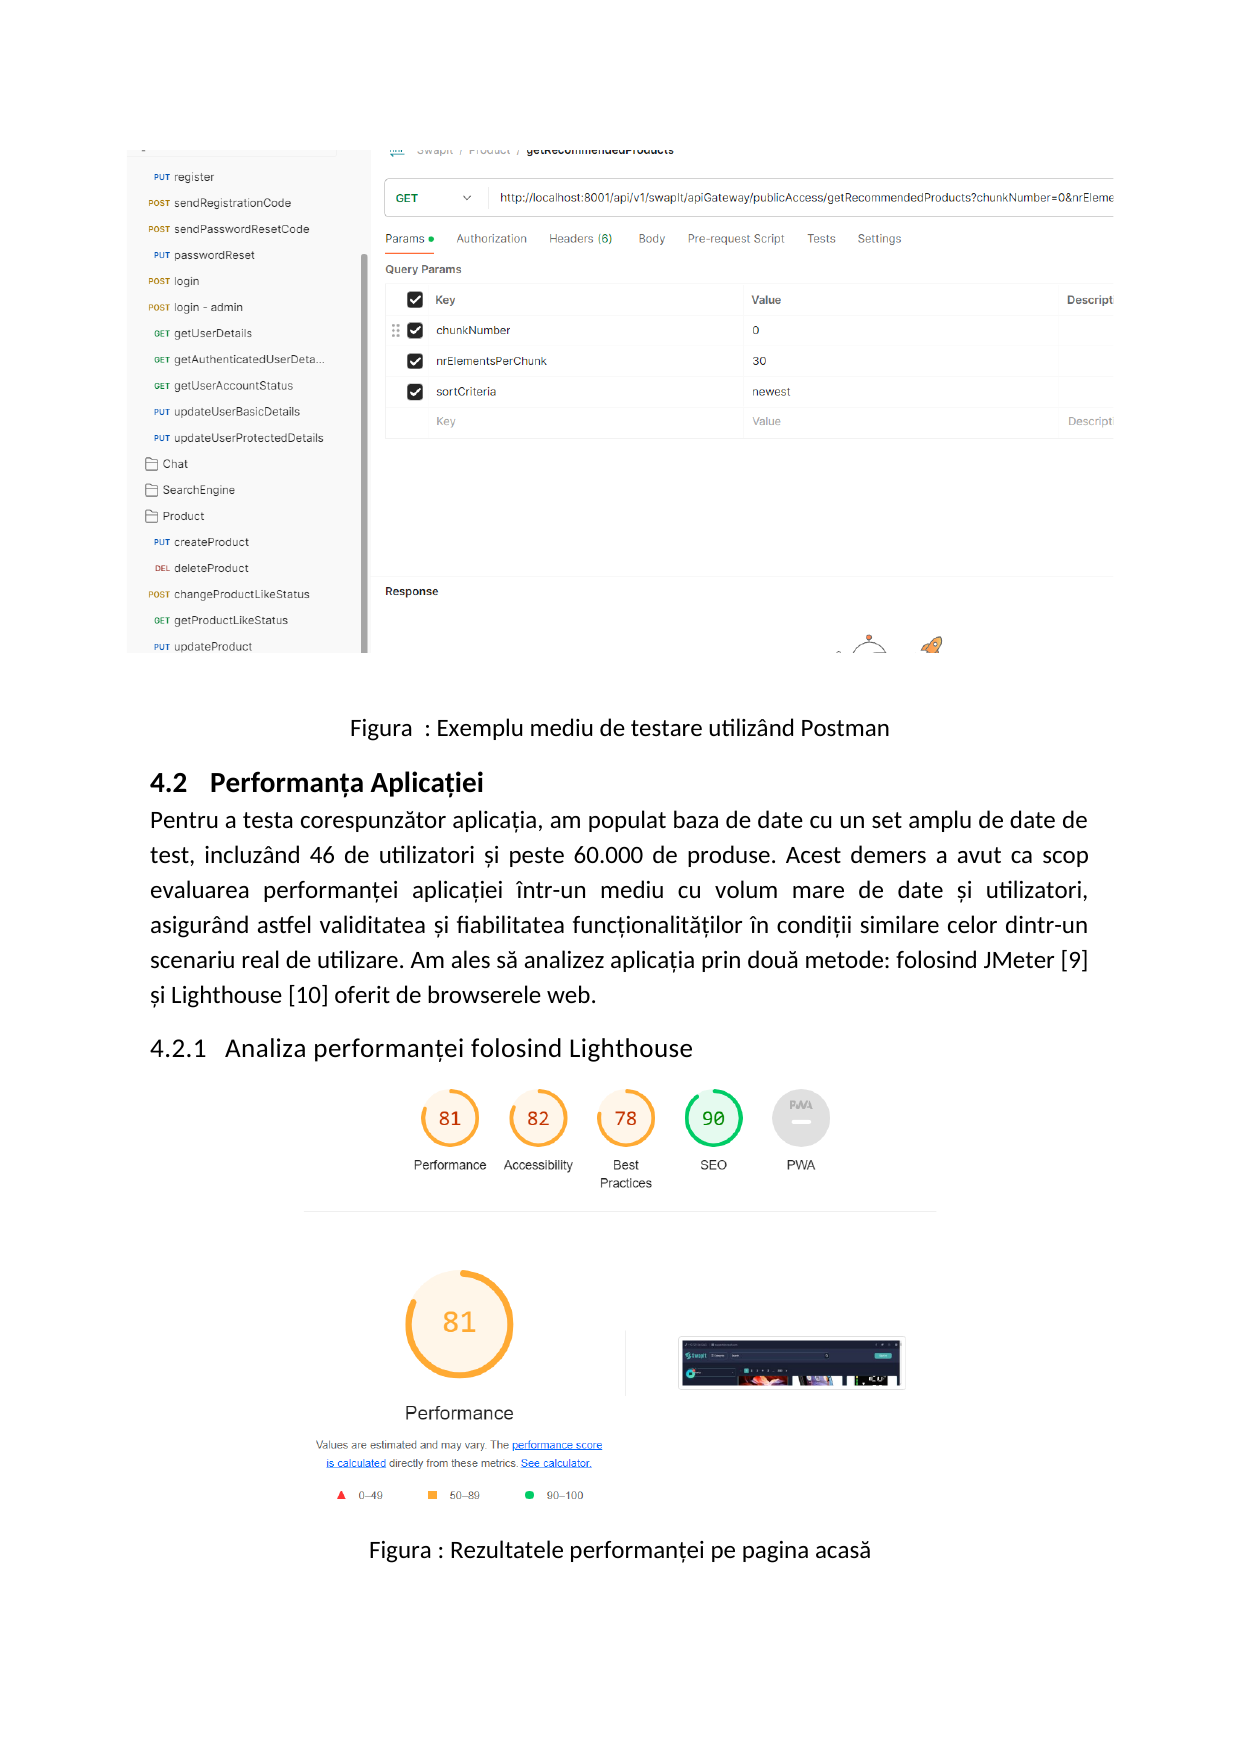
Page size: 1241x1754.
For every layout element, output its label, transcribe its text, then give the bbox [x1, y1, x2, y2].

text Pentru a testa corespunzător aplicația, am populat baza de date cu un set amplu de date de test, incluzând 46 de utilizatori și peste 60.000 de produse. Acest demers a avut ca scop evaluarea performanței aplicației într-un mediu cu volum mare de date și utilizatori, asigurând astfel validitatea și fiabilitatea funcționalităților în condiții similare celor dintr-un scenariu real de utilizare. Am ales să analizez aplicația prin două metode: folosind JMeter [9] și Lighthouse [10] oferit de browserele web. [150, 804, 1090, 1010]
subtitle Analiza performanței folosind Lighthouse [150, 1031, 1090, 1064]
text Figura : Rezultatele performanței pe pagina acasă [150, 1534, 1090, 1565]
picture [303, 1073, 937, 1520]
subtitle Performanța Aplicației [150, 764, 1090, 799]
text Figura : Exemplu mediu de testare utilizând Postman [150, 712, 1090, 742]
picture [126, 150, 1114, 653]
